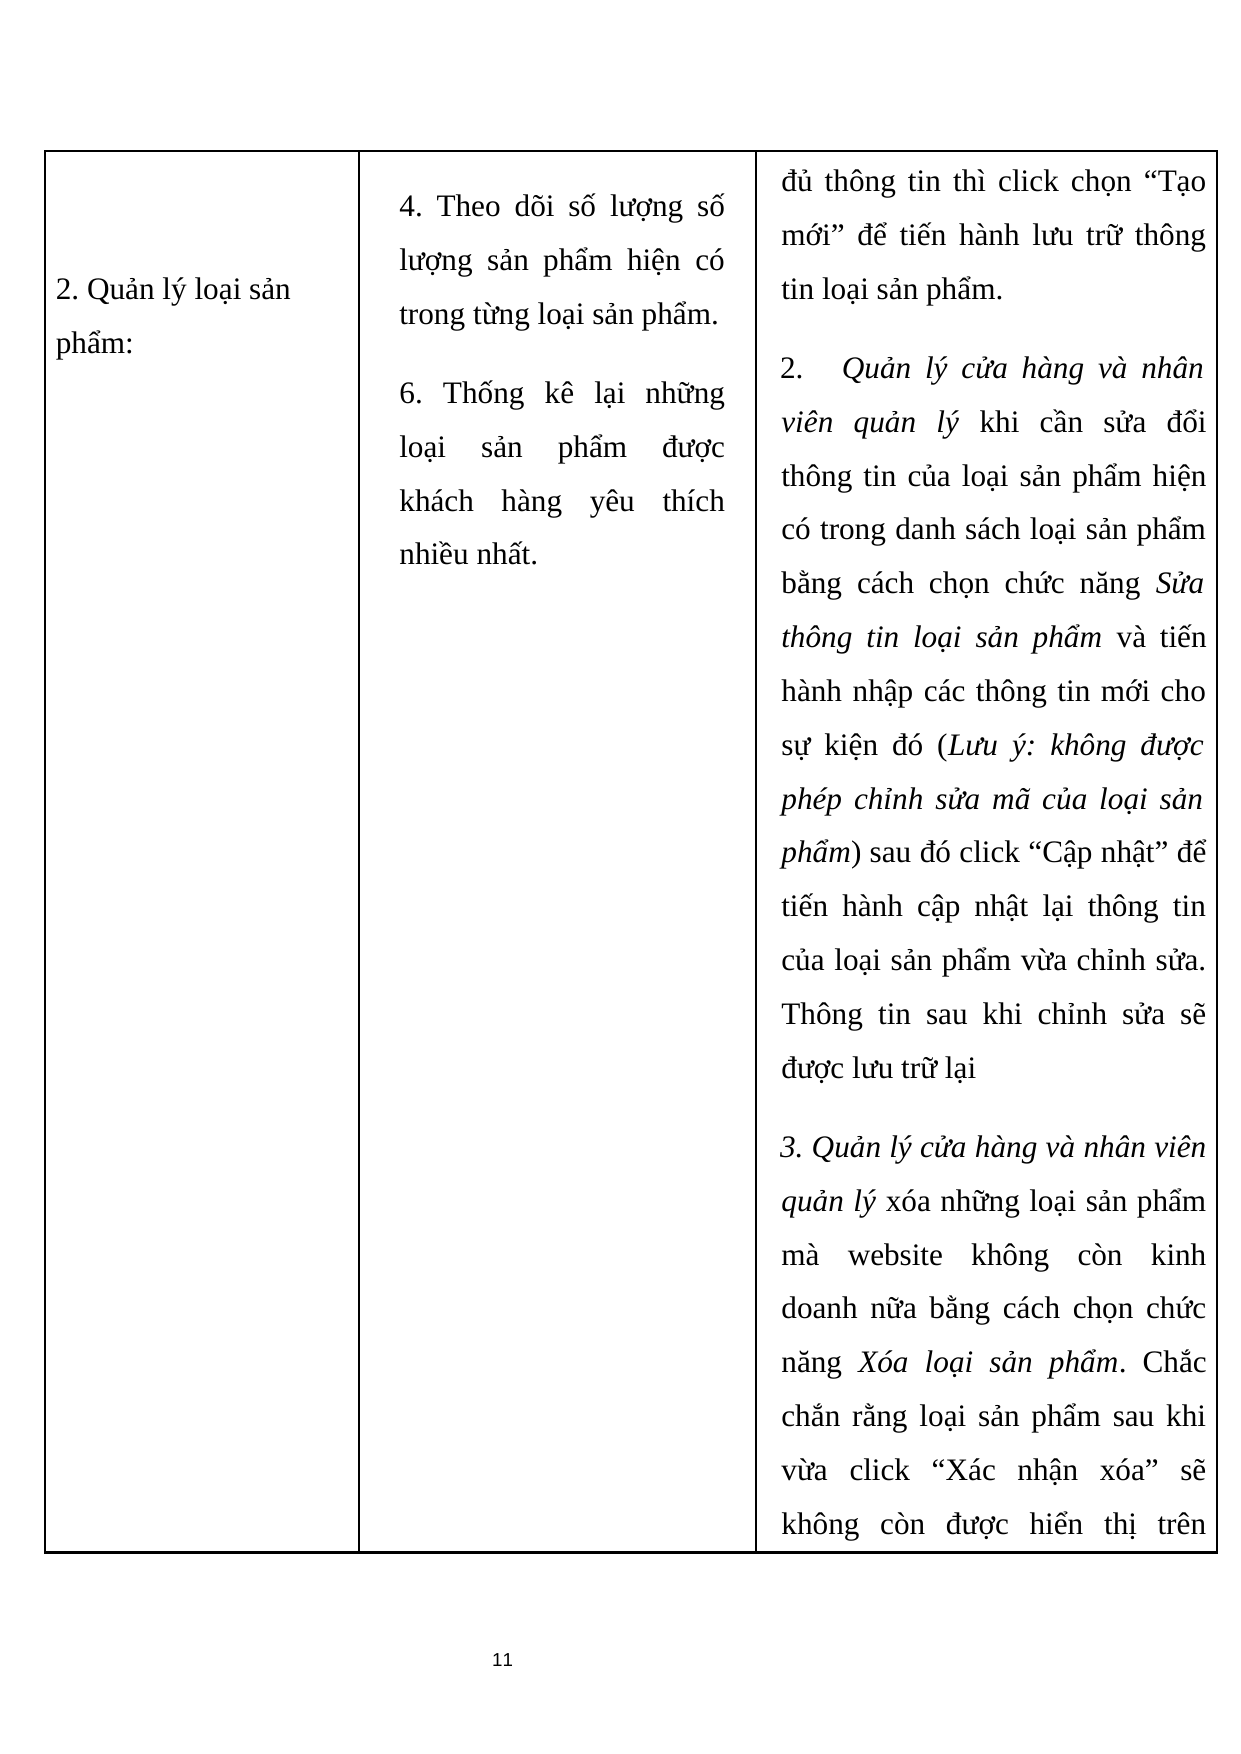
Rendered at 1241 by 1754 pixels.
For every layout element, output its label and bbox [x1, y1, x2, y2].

table_cell [360, 152, 755, 1551]
table_cell [757, 152, 1216, 1551]
table_cell [46, 152, 358, 1551]
